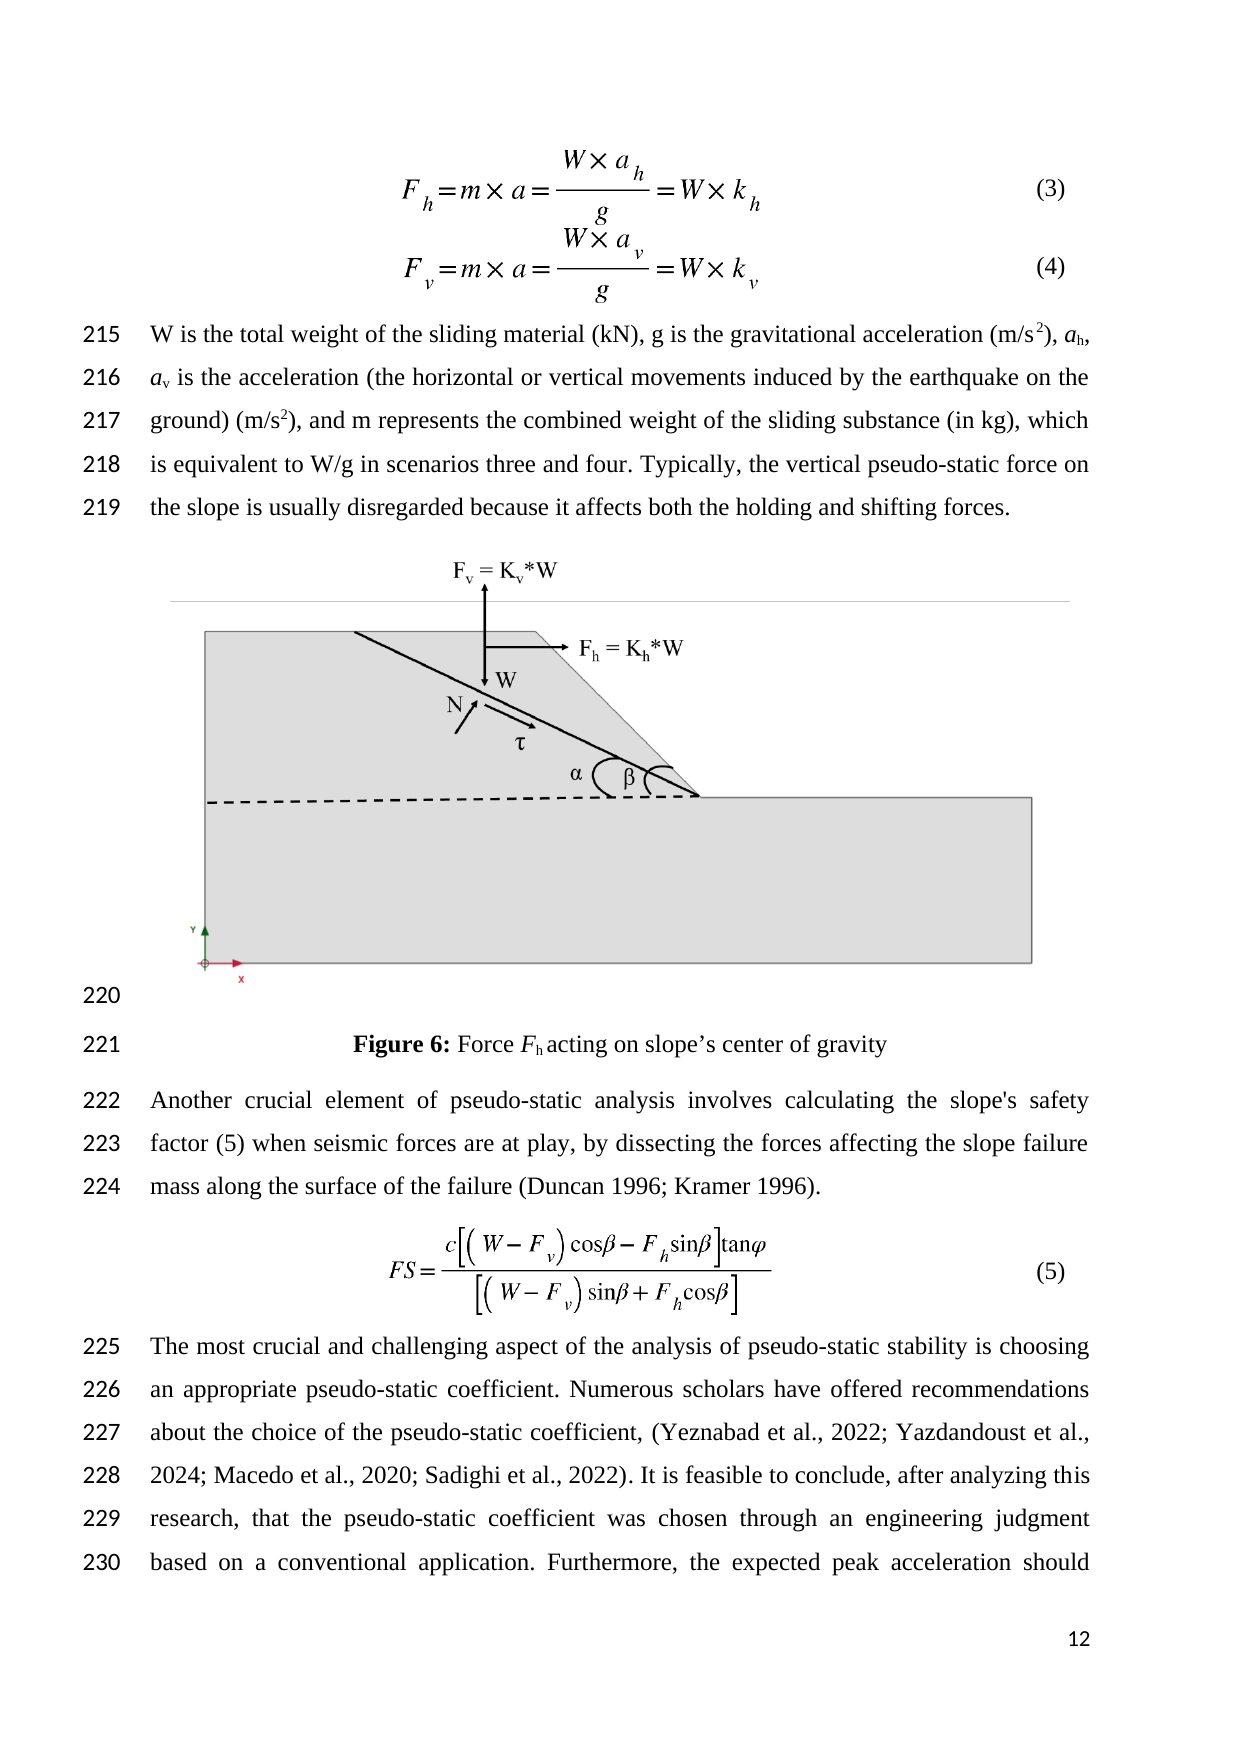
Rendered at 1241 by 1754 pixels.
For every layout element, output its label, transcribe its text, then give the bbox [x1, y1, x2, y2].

text W is the total weight of the sliding material (kN), g is the gravitational acceleration (m/s2), ah, av is the acceleration (the horizontal or vertical movements induced by the earthquake on the ground) (m/s2), and m represents the combined weight of the sliding substance (in kg), which is equivalent to W/g in scenarios three and four. Typically, the vertical pseudo-static force on the slope is usually disregarded because it affects both the holding and shifting forces. [150, 319, 1090, 521]
table_cell (4) [1012, 228, 1089, 307]
picture [388, 1227, 774, 1315]
picture [403, 228, 759, 303]
table_header (3) [1012, 150, 1089, 228]
table_cell [150, 228, 1012, 307]
picture [401, 150, 761, 225]
table_header [150, 1227, 1012, 1318]
text Another crucial element of pseudo-static analysis involves calculating the slope's safety factor (5) when seismic forces are at play, by dissecting the forces affecting the slope failure mass along the surface of the failure (Duncan 1996; Kramer 1996). [150, 1085, 1090, 1200]
picture [170, 547, 1071, 1004]
table_header (5) [1012, 1227, 1089, 1318]
text Figure 6: Force Fh acting on slope’s center of gravity [150, 1029, 1090, 1058]
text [150, 1331, 1090, 1575]
table_header [150, 150, 1012, 228]
